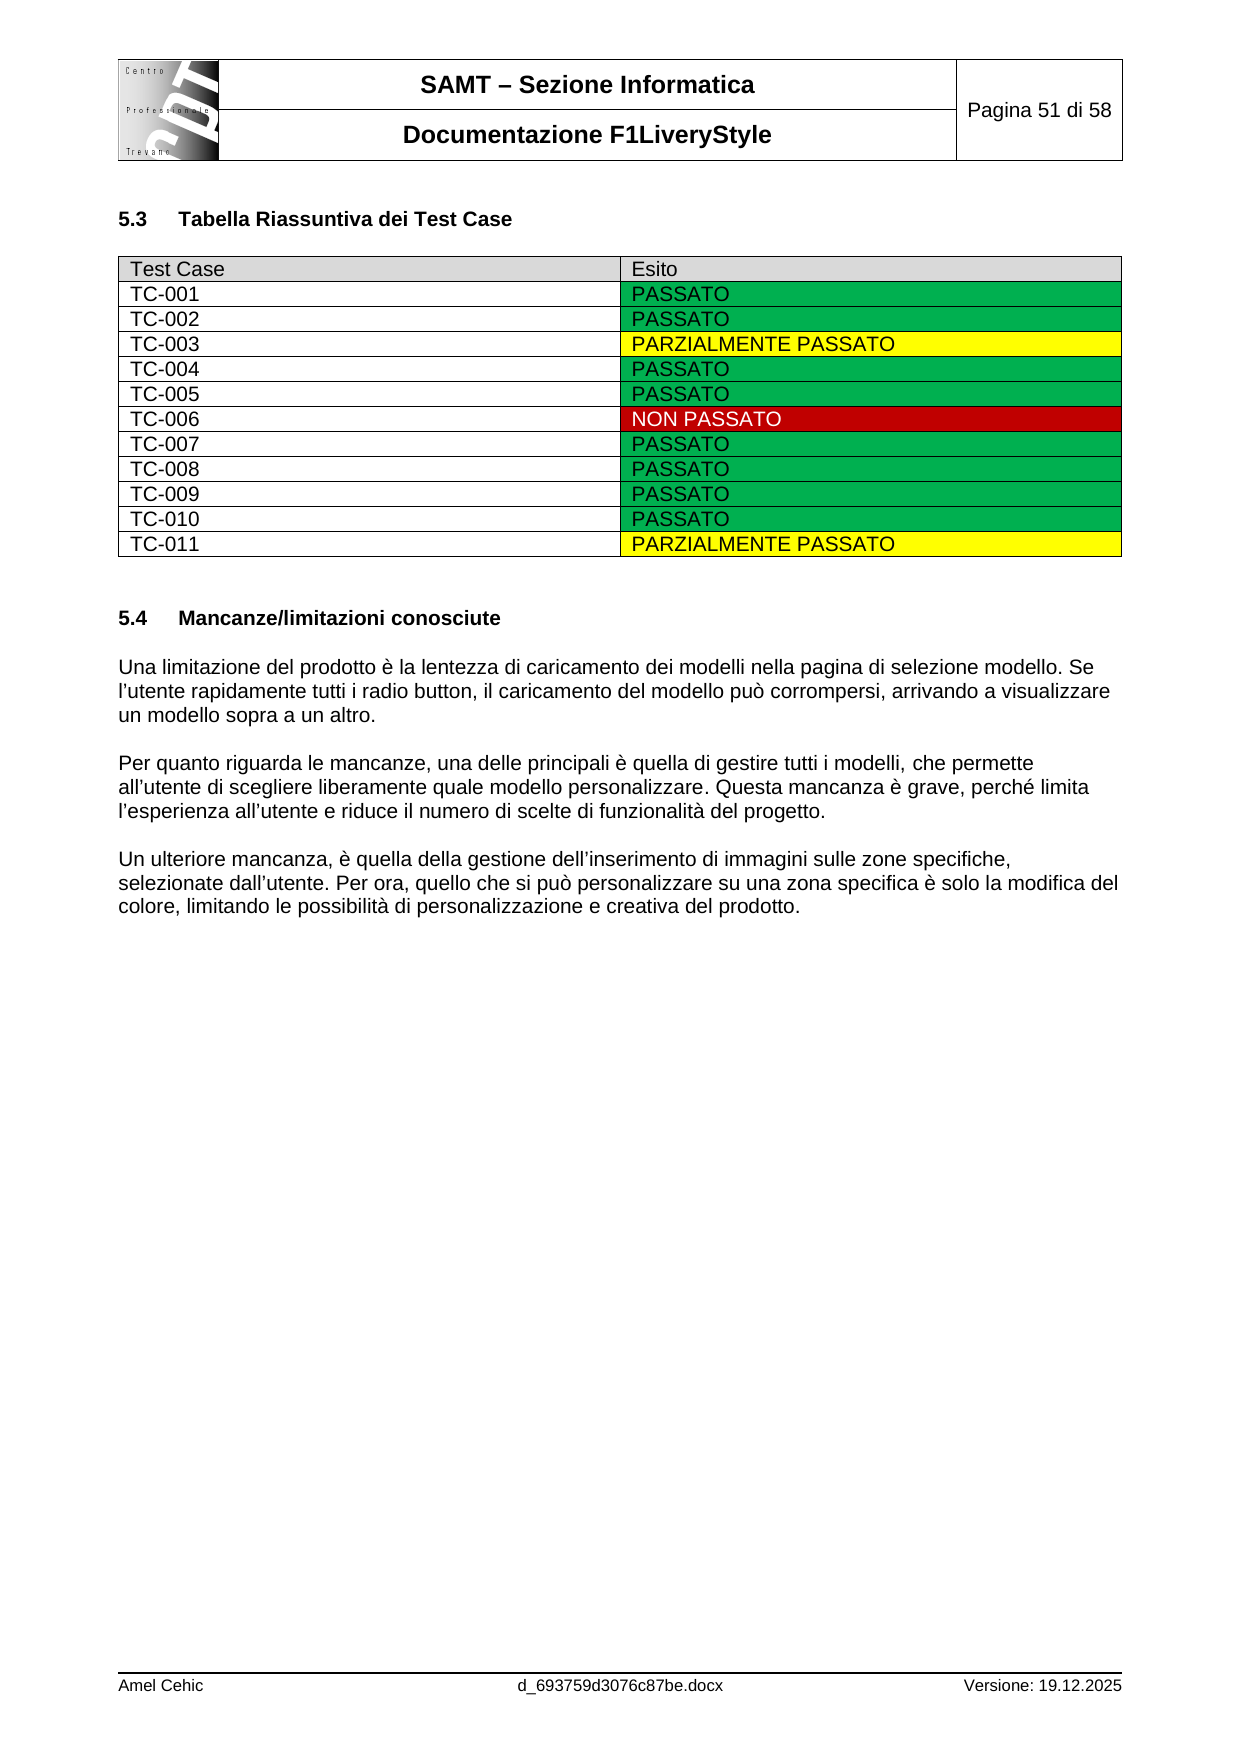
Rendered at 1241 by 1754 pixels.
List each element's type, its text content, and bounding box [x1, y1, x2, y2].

text Una limitazione del prodotto è la lentezza di caricamento dei modelli nella pagina di selezione modello. Se l’utente rapidamente tutti i radio button, il caricamento del modello può corrompersi, arrivando a visualizzare un modello sopra a un altro. [118, 655, 1122, 727]
table_cell PARZIALMENTE PASSATO [621, 532, 1121, 556]
table_cell TC-004 [119, 357, 620, 381]
table_cell PASSATO [621, 307, 1121, 331]
table_cell TC-002 [119, 307, 620, 331]
table_cell PASSATO [621, 382, 1121, 406]
table_cell TC-003 [119, 332, 620, 356]
text Un ulteriore mancanza, è quella della gestione dell’inserimento di immagini sulle zone specifiche, selezionate dall’utente. Per ora, quello che si può personalizzare su una zona specifica è solo la modifica del colore, limitando le possibilità di personalizzazione e creativa del prodotto. [118, 846, 1122, 918]
table_header Test Case [119, 257, 620, 281]
table_cell TC-006 [119, 407, 620, 431]
table_cell PASSATO [621, 357, 1121, 381]
table_cell PASSATO [621, 507, 1121, 531]
table_cell TC-010 [119, 507, 620, 531]
table_cell TC-005 [119, 382, 620, 406]
table_cell TC-009 [119, 482, 620, 506]
text Per quanto riguarda le mancanze, una delle principali è quella di gestire tutti i modelli, che permette all’utente di scegliere liberamente quale modello personalizzare. Questa mancanza è grave, perché limita l’esperienza all’utente e riduce il numero di scelte di funzionalità del progetto. [118, 751, 1122, 822]
table_cell PASSATO [621, 432, 1121, 456]
table_cell PASSATO [621, 457, 1121, 481]
picture [118, 60, 219, 160]
table_cell NON PASSATO [621, 407, 1121, 431]
table_cell PASSATO [621, 482, 1121, 506]
table_cell TC-001 [119, 282, 620, 306]
subtitle Mancanze/limitazioni conosciute [118, 606, 1122, 630]
table_header Esito [621, 257, 1121, 281]
table_cell TC-011 [119, 532, 620, 556]
subtitle Tabella Riassuntiva dei Test Case [118, 207, 1122, 231]
table_cell TC-007 [119, 432, 620, 456]
table_cell PARZIALMENTE PASSATO [621, 332, 1121, 356]
table_cell TC-008 [119, 457, 620, 481]
table_cell PASSATO [621, 282, 1121, 306]
